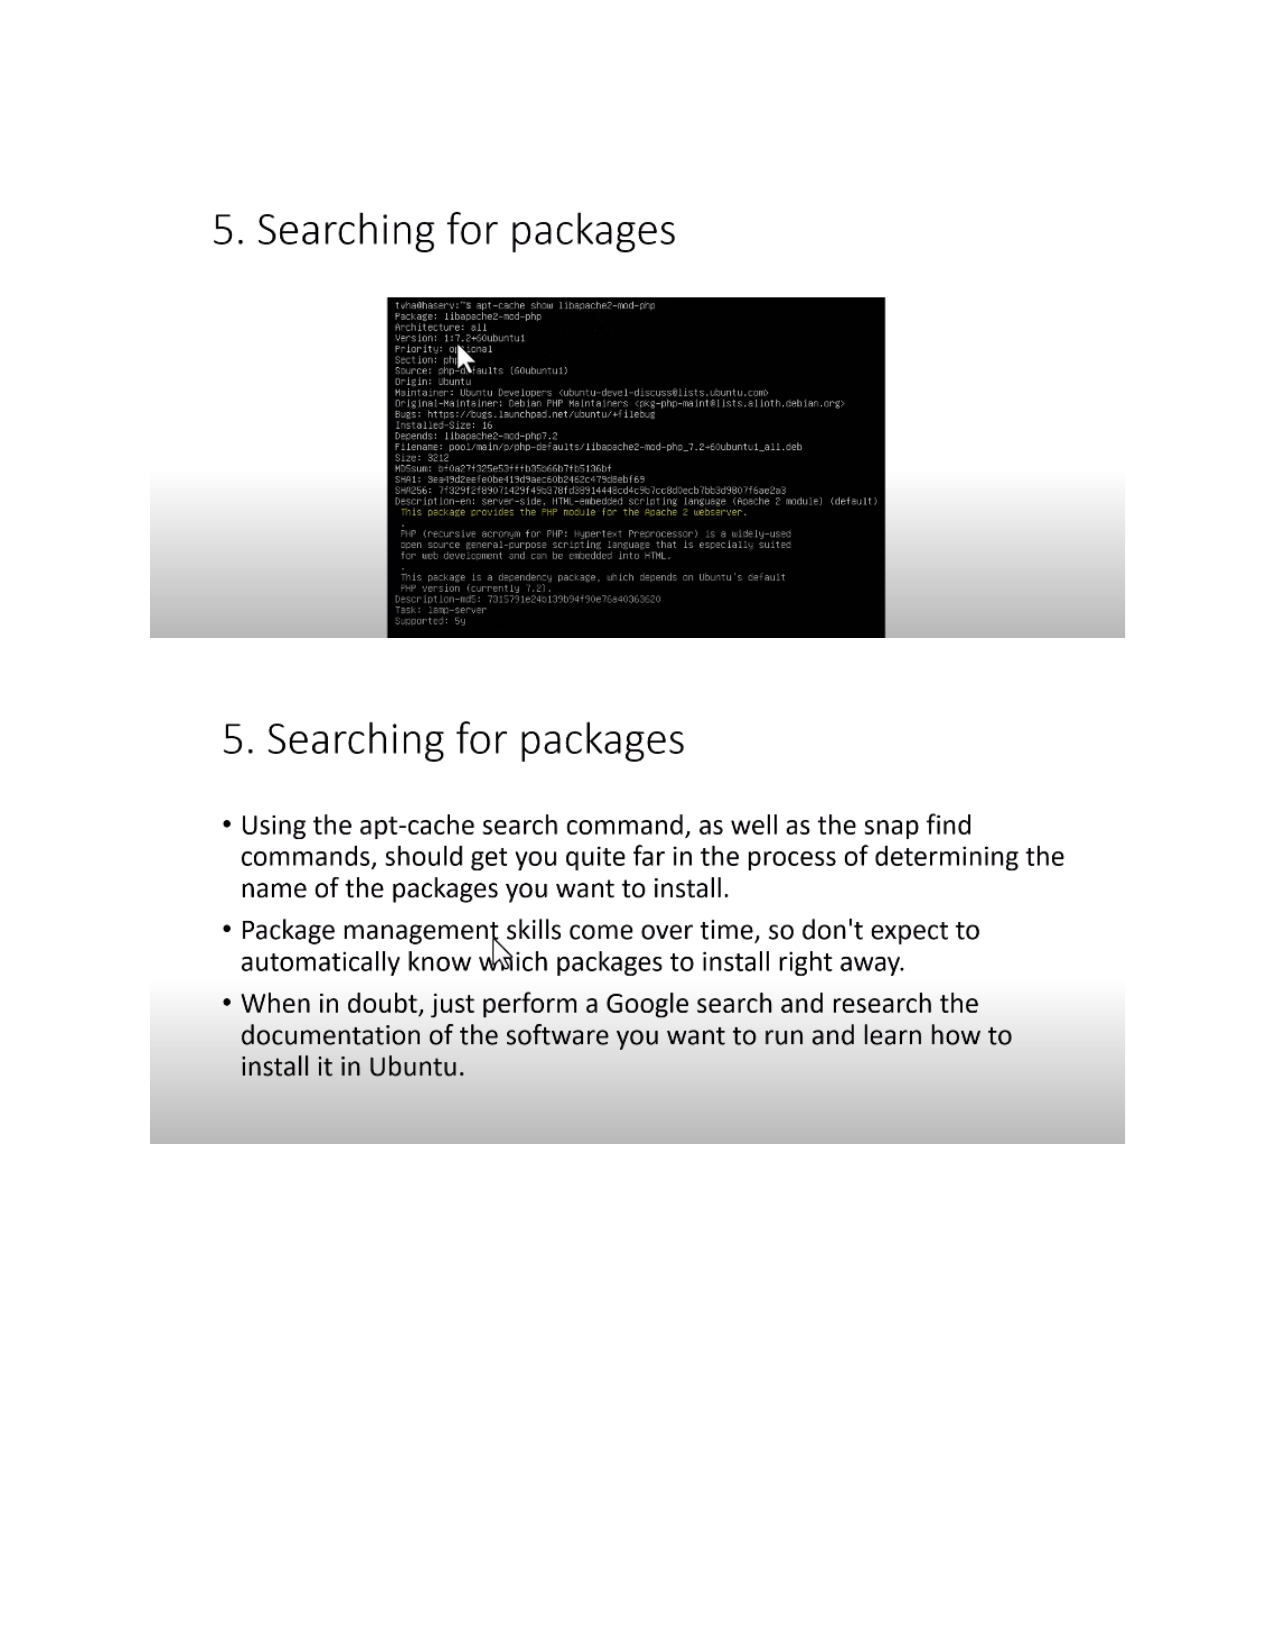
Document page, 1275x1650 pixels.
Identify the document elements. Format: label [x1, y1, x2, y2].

picture [150, 662, 1125, 1144]
picture [150, 150, 1125, 638]
